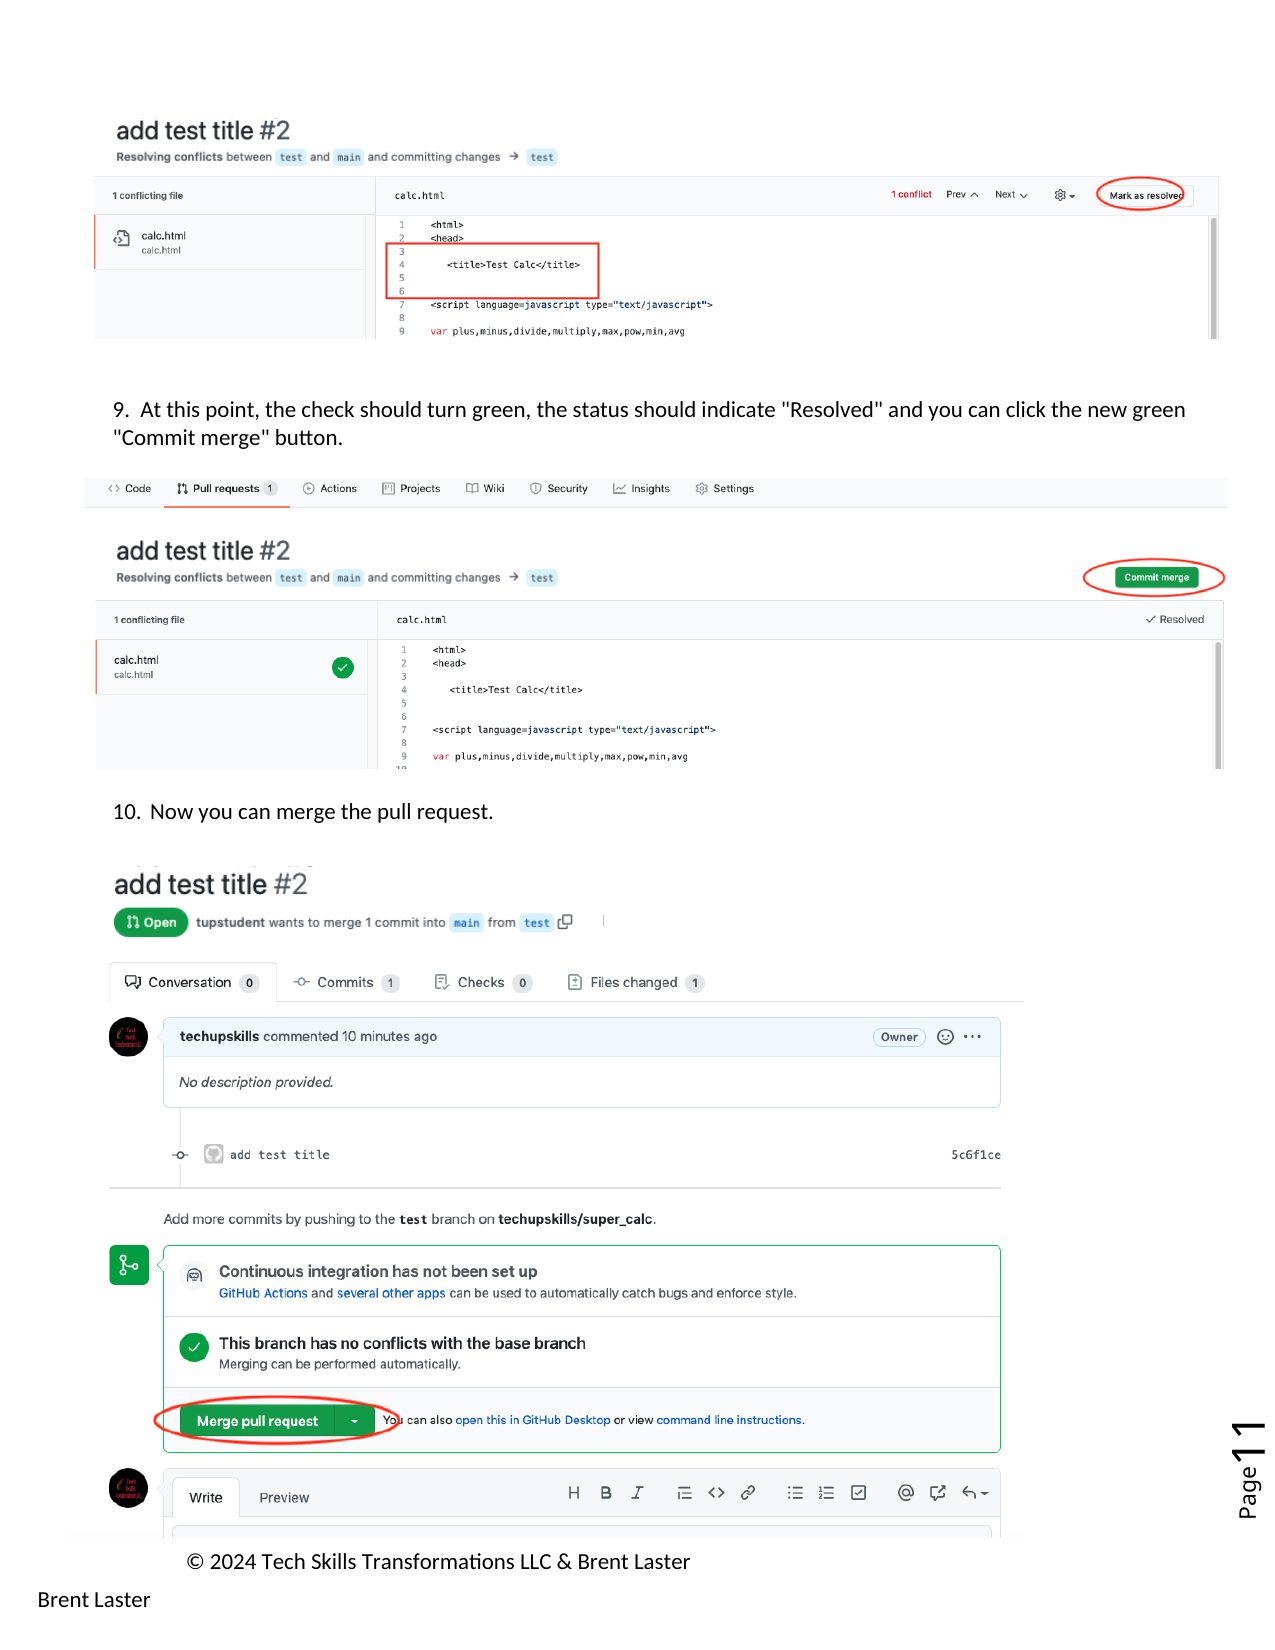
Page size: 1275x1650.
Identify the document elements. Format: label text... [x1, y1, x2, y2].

list 9. At this point, the check should turn green, the status should indicate "Resolved" and you can click the new green "Commit merge" button. [112, 395, 1219, 451]
list Now you can merge the pull request. [112, 797, 1219, 825]
picture [75, 103, 1219, 339]
picture [84, 478, 1229, 769]
picture [65, 852, 1025, 1538]
